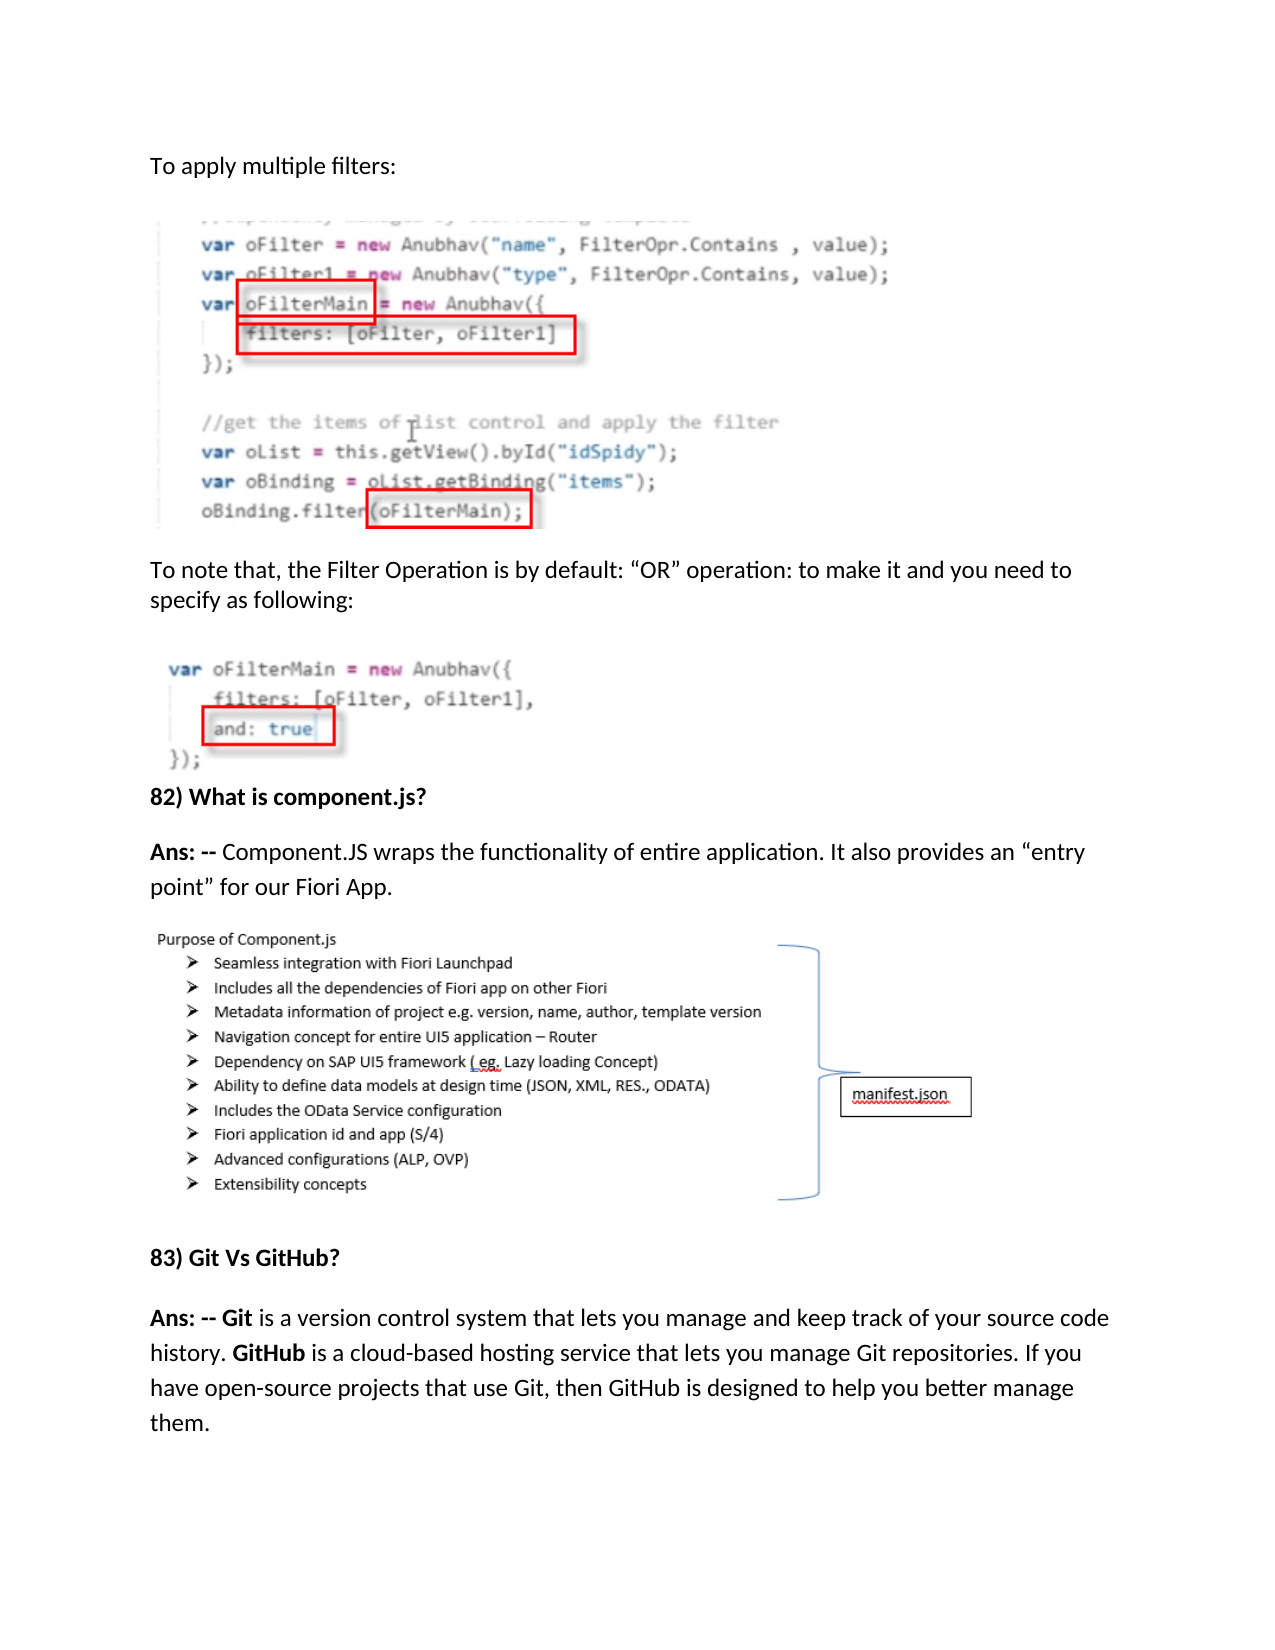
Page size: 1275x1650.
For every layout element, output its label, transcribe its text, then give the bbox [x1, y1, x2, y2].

text 82) What is component.js? [150, 781, 1125, 811]
picture [150, 927, 972, 1204]
text Ans: -- Git is a version control system that lets you manage and keep track of your source code history. GitHub is a cloud-based hosting service that lets you manage Git repositories. If you have open-source projects that use Git, then GitHub is designed to help you better manage them. [150, 1302, 1125, 1437]
text Ans: -- Component.JS wraps the functionality of entire application. It also provides an “entry point” for our Fiori App. [150, 836, 1125, 902]
text 83) Git Vs GitHub? [150, 1237, 1125, 1273]
text To note that, the Filter Operation is by default: “OR” operation: to make it and you need to specify as following: [150, 554, 1125, 615]
text To apply multiple filters: [150, 150, 1125, 181]
picture [150, 655, 591, 781]
picture [150, 221, 949, 529]
